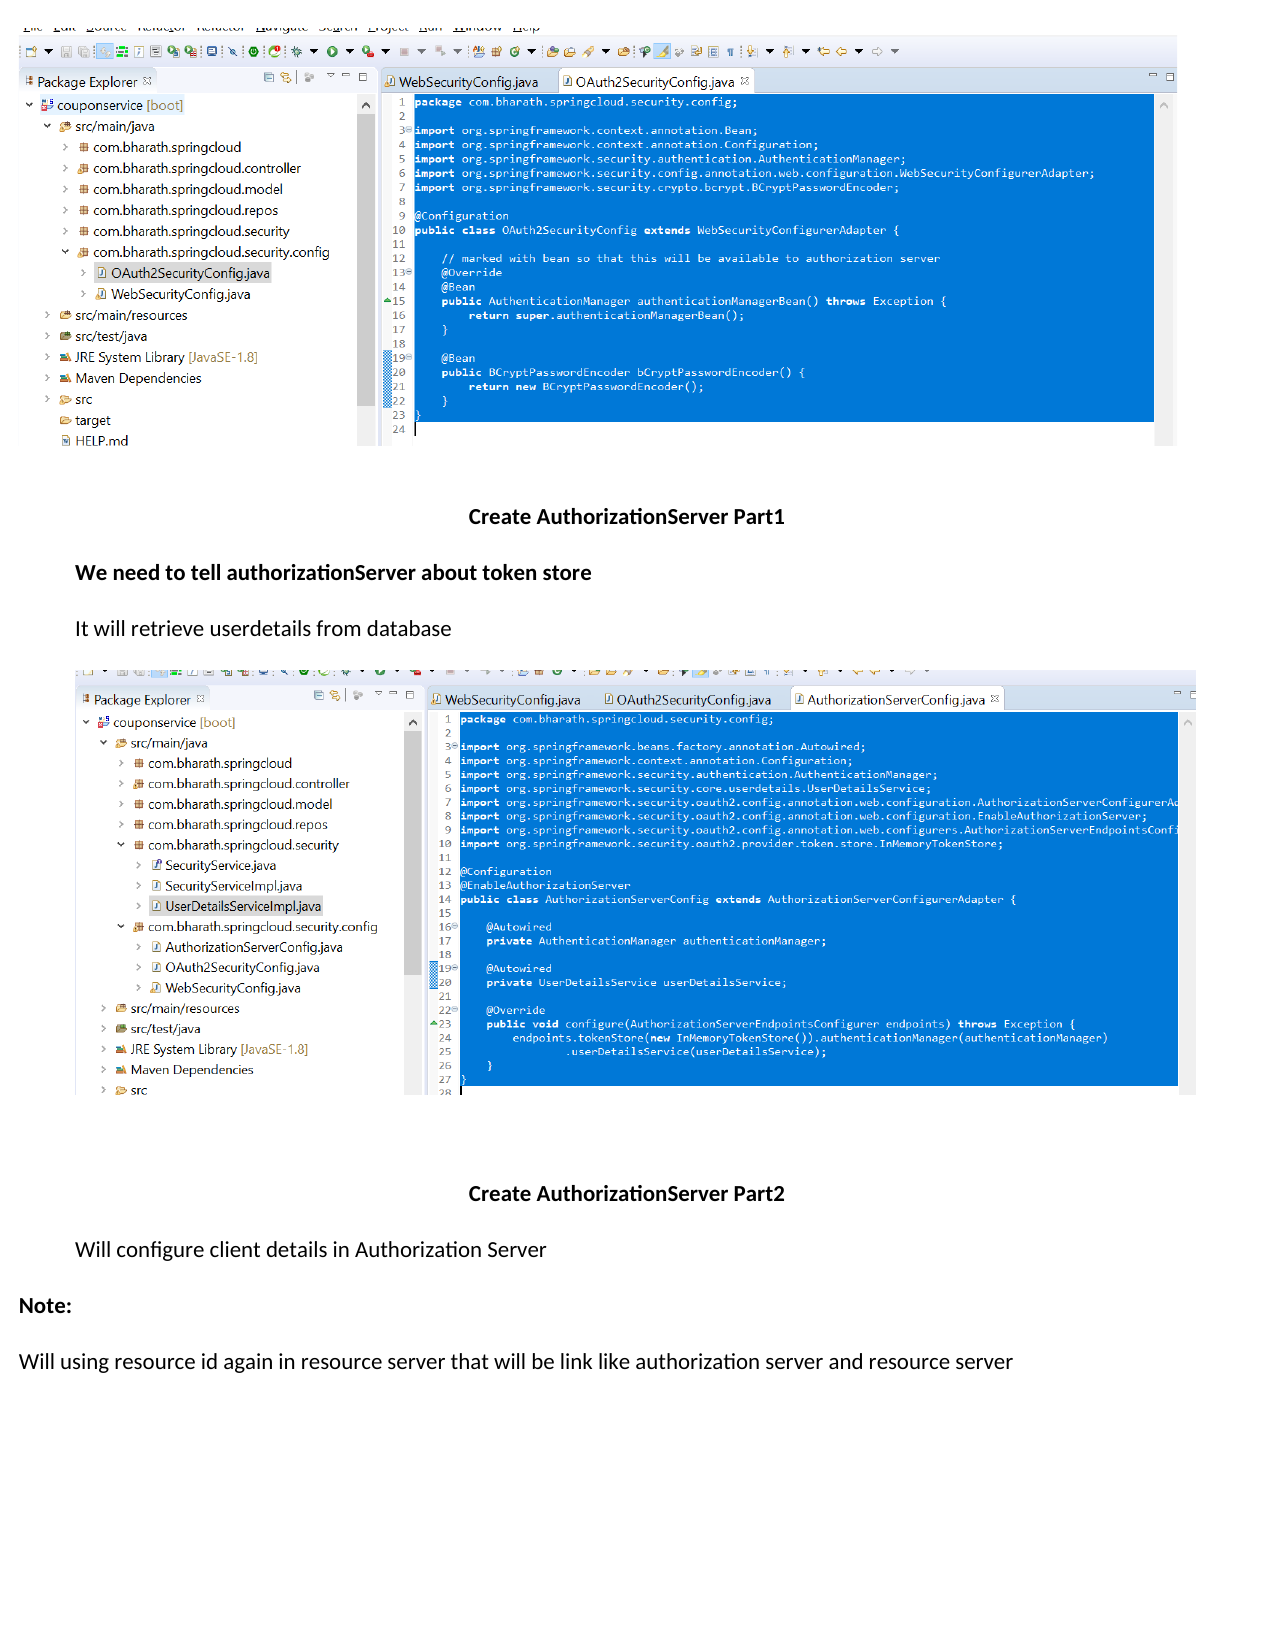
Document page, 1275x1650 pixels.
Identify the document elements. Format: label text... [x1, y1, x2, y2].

text Will using resource id again in resource server that will be link like authorization server and resource server [19, 1347, 1247, 1375]
text Note: [19, 1291, 1247, 1319]
text Create AuthorizationServer Part2 [469, 1179, 1247, 1207]
text It will retrieve userdetails from database [75, 614, 1247, 642]
text Will configure client details in Authorization Server [75, 1235, 1247, 1263]
text We need to tell authorizationServer about token store [75, 558, 1247, 586]
text Create AuthorizationServer Part1 [469, 502, 1247, 530]
picture [75, 670, 1196, 1095]
picture [18, 28, 1178, 446]
